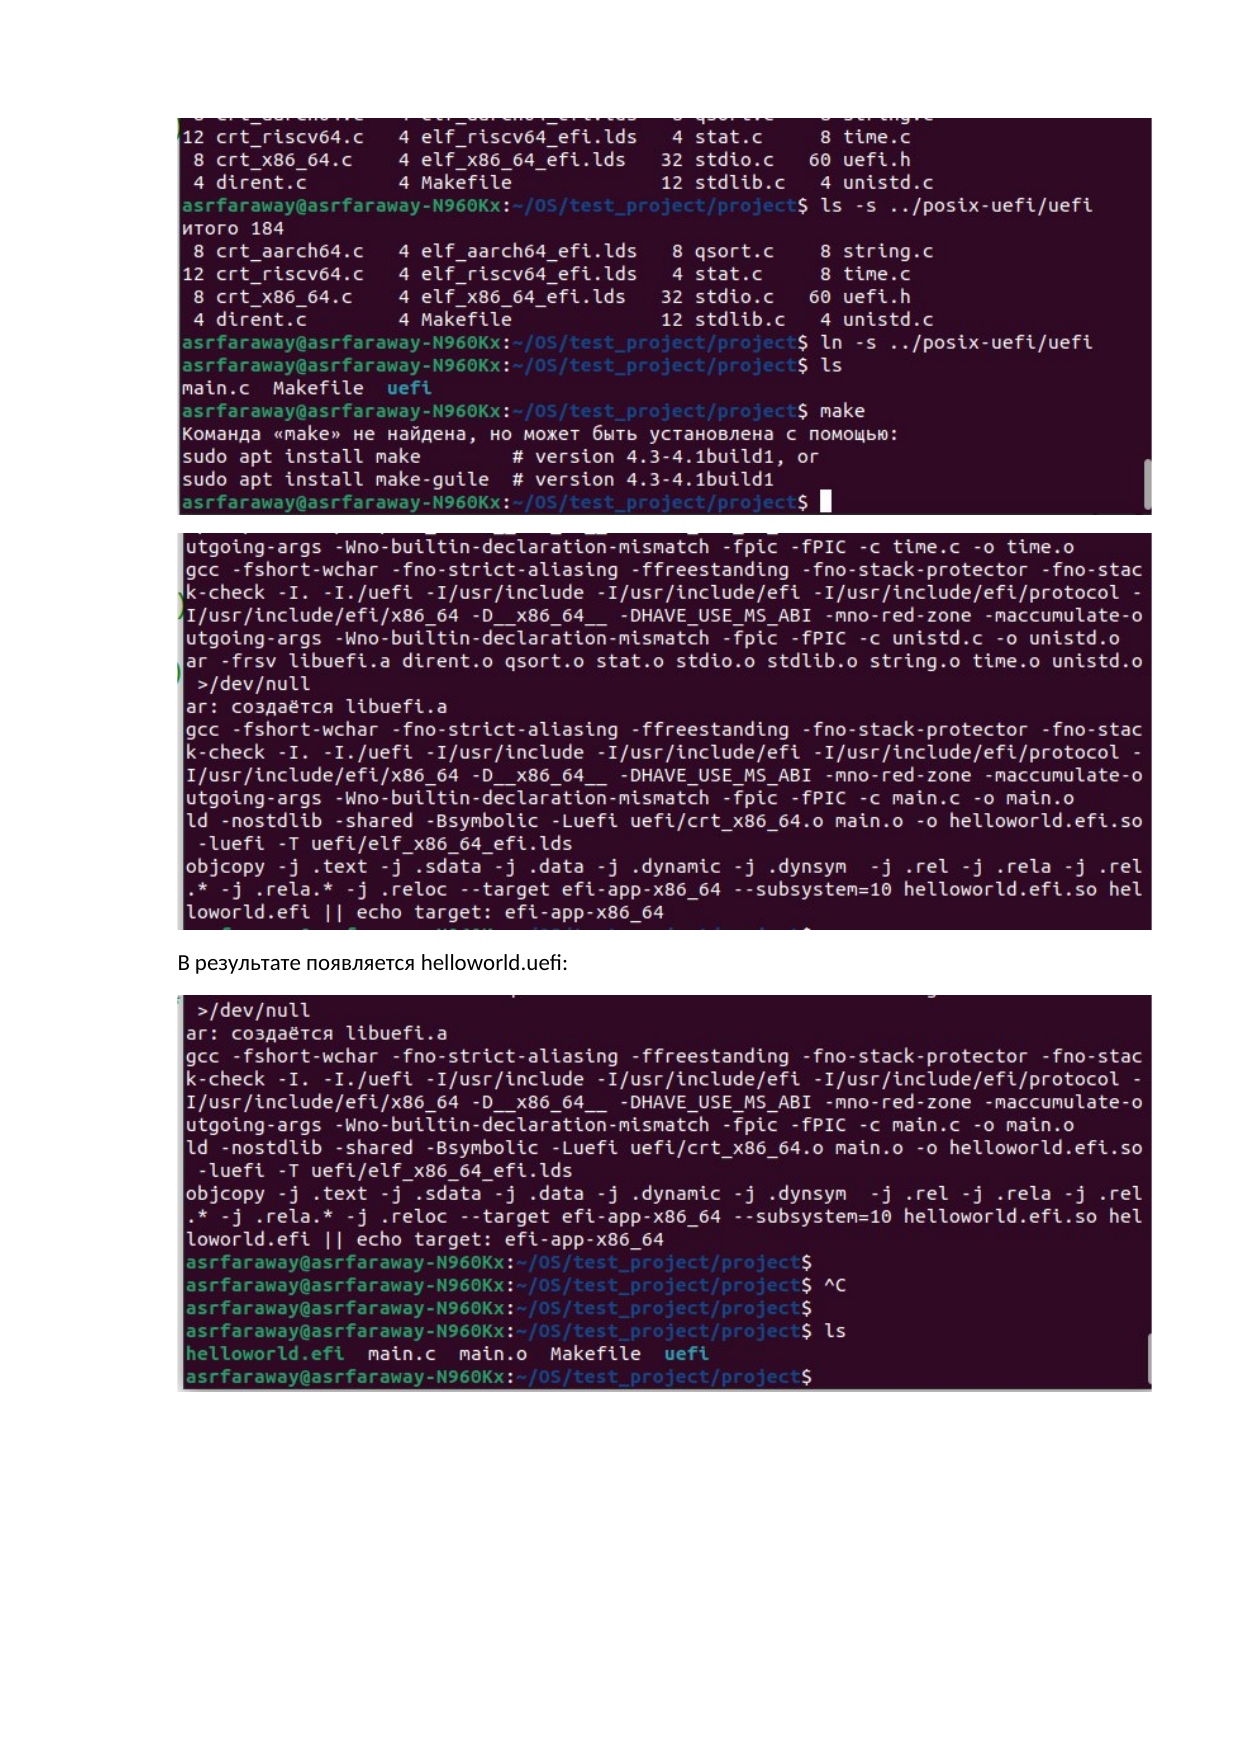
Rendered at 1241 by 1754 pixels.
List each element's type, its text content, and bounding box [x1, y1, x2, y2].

picture [177, 118, 1152, 515]
text В результате появляется helloworld.uefi: [177, 948, 1152, 976]
picture [177, 995, 1152, 1392]
picture [177, 533, 1152, 930]
